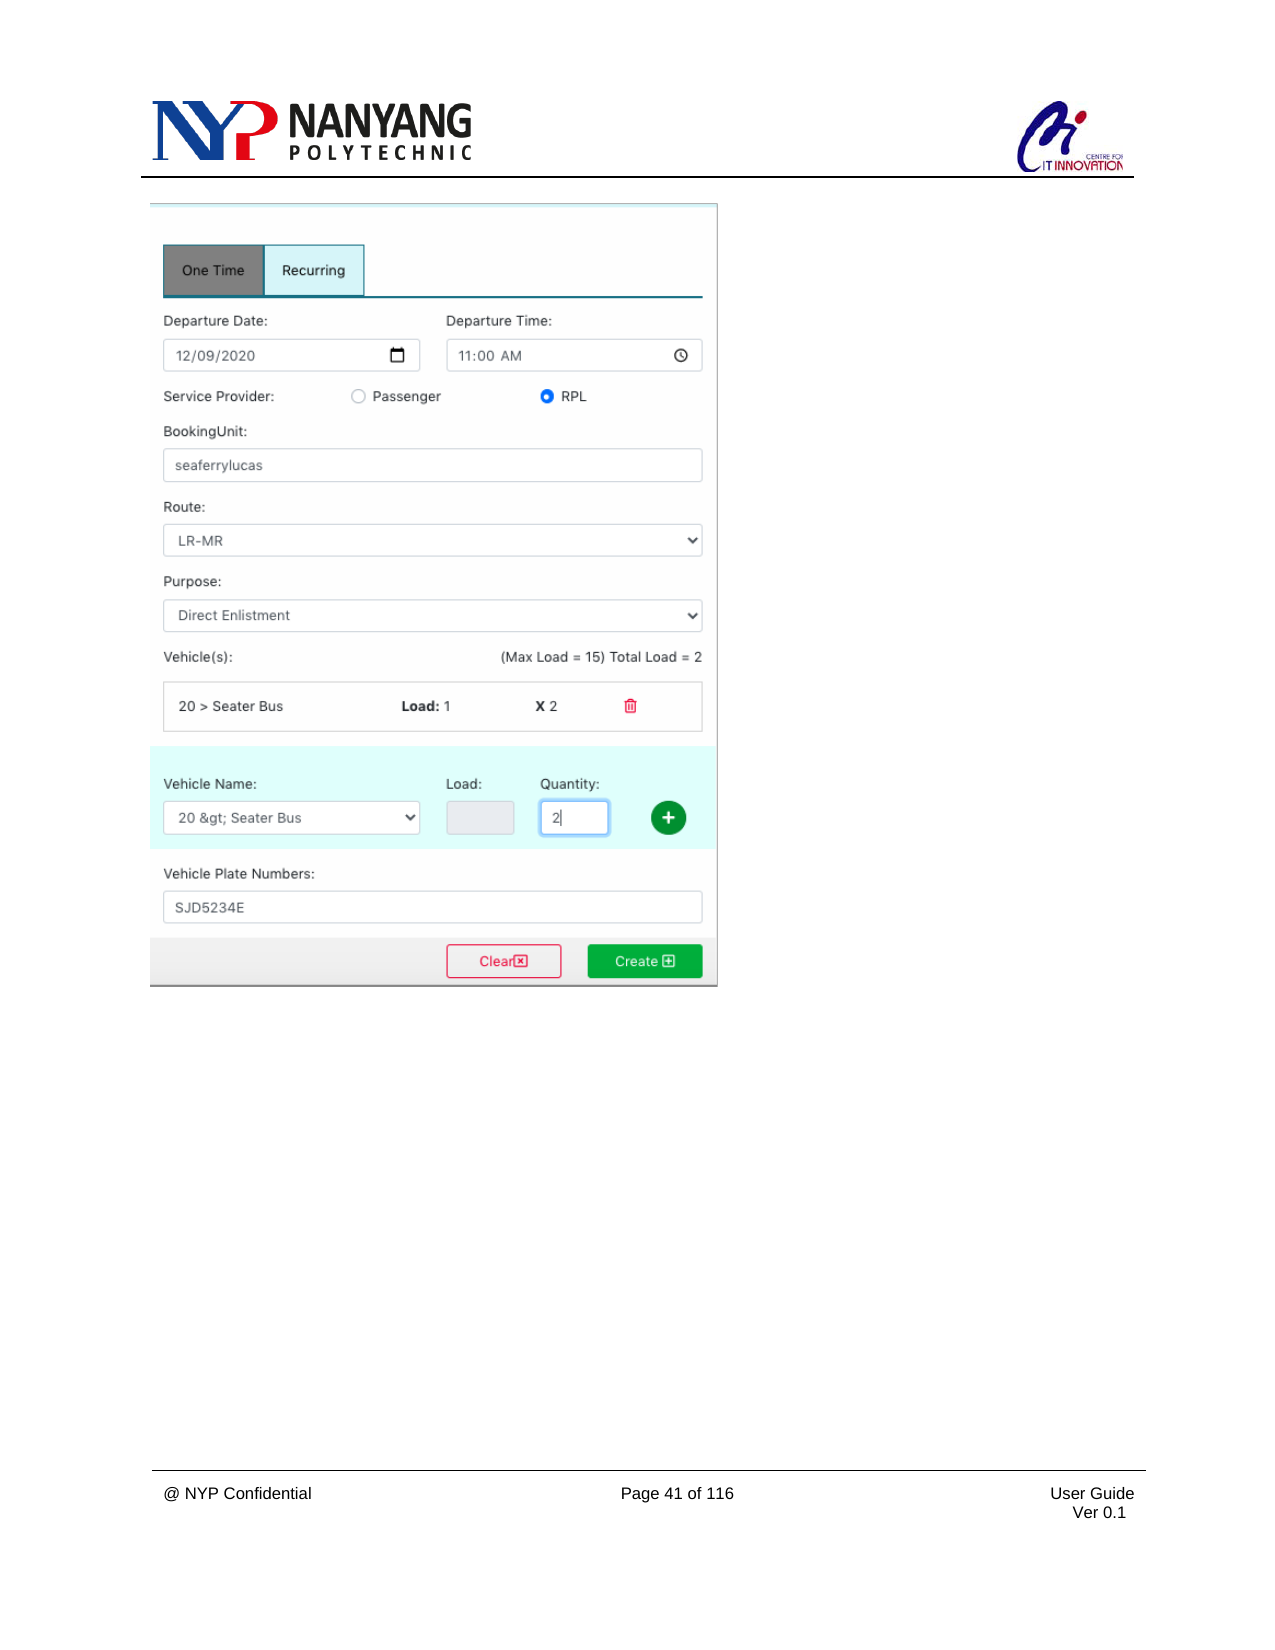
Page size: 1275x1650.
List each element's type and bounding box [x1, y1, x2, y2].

picture [152, 101, 471, 160]
picture [150, 203, 718, 987]
